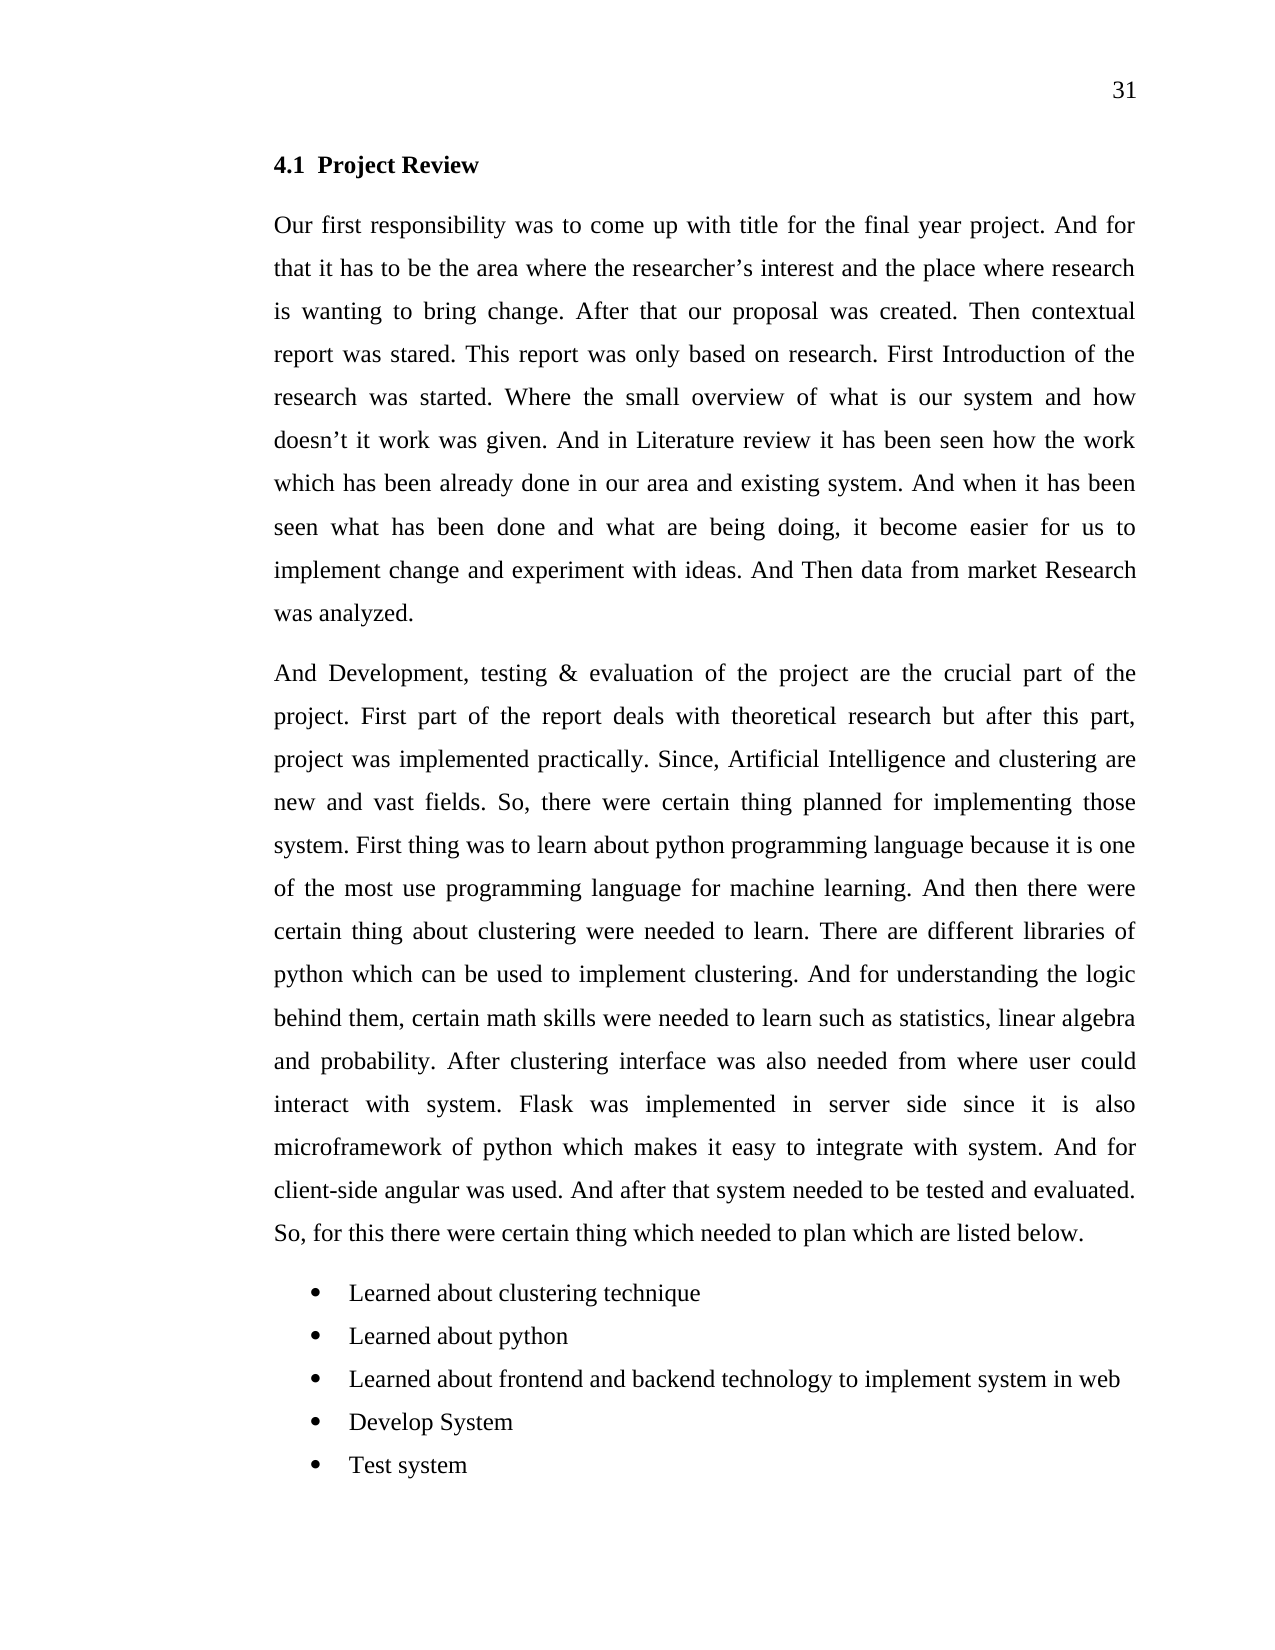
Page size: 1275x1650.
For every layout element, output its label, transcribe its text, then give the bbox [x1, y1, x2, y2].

list Learned about clustering technique [311, 1278, 1137, 1307]
list Project Review [274, 150, 1137, 179]
list Learned about frontend and backend technology to implement system in web [311, 1364, 1137, 1393]
list Develop System [311, 1407, 1137, 1436]
text And Development, testing & evaluation of the project are the crucial part of the project. First part of the report deals with theoretical research but after this part, project was implemented practically. Since, Artificial Intelligence and clustering are new and vast fields. So, there were certain thing planned for implementing those system. First thing was to learn about python programming language because it is one of the most use programming language for machine learning. And then there were certain thing about clustering were needed to learn. There are different libraries of python which can be used to implement clustering. And for understanding the logic behind them, certain math skills were needed to learn such as statistics, linear algebra and probability. After clustering interface was also needed from where user could interact with system. Flask was implemented in server side since it is also microframework of python which makes it easy to integrate with system. And for client-side angular was used. And after that system needed to be tested and evaluated. So, for this there were certain thing which needed to plan which are listed below. [274, 658, 1137, 1247]
list Test system [311, 1451, 1137, 1479]
list Learned about python [311, 1321, 1137, 1350]
text Our first responsibility was to come up with title for the final year project. And for that it has to be the area where the researcher’s interest and the place where research is wanting to bring change. After that our proposal was created. Then contextual report was stared. This report was only based on research. First Introduction of the research was started. Where the small overview of what is our system and how doesn’t it work was given. And in Literature review it has been seen how the work which has been already done in our area and existing system. And when it has been seen what has been done and what are being doing, it become easier for us to implement change and experiment with ideas. And Then data from market Research was analyzed. [274, 210, 1137, 627]
